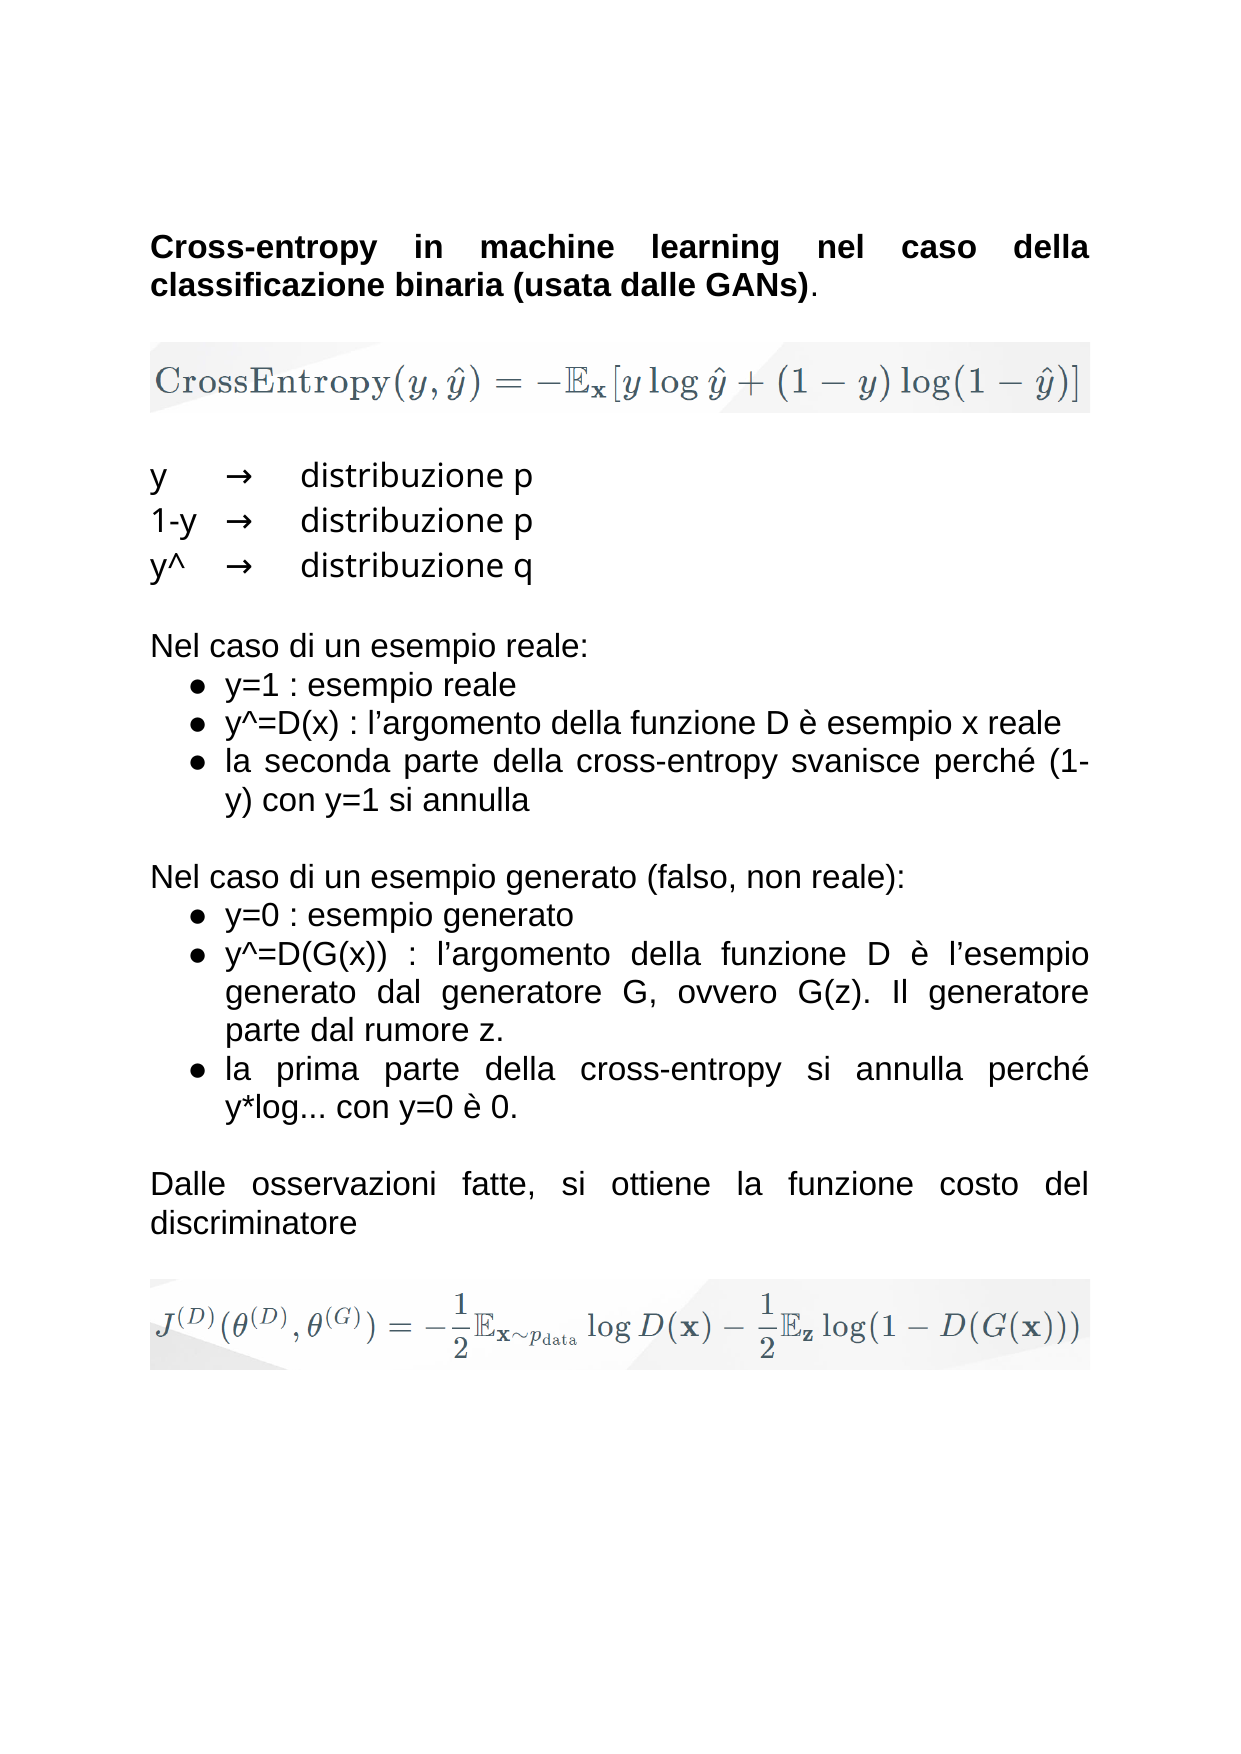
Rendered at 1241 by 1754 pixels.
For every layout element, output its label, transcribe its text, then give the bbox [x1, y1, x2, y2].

text Cross-entropy in machine learning nel caso della classificazione binaria (usata dalle GANs). [150, 227, 1090, 304]
list y^=D(x) : l’argomento della funzione D è esempio x reale [187, 703, 1090, 741]
list la prima parte della cross-entropy si annulla perché y*log... con y=0 è 0. [187, 1049, 1090, 1126]
text Dalle osservazioni fatte, si ottiene la funzione costo del discriminatore [150, 1164, 1090, 1241]
picture [150, 1279, 1091, 1370]
list la seconda parte della cross-entropy svanisce perché (1-y) con y=1 si annulla [187, 741, 1090, 818]
text Nel caso di un esempio reale: [150, 626, 1090, 664]
picture [150, 342, 1091, 413]
list y=1 : esempio reale [187, 664, 1090, 703]
text Nel caso di un esempio generato (falso, non reale): [150, 857, 1090, 895]
list y=0 : esempio generato [187, 895, 1090, 934]
list y^=D(G(x)) : l’argomento della funzione D è l’esempio generato dal generatore G, ovvero G(z). Il generatore parte dal rumore z. [187, 934, 1090, 1049]
